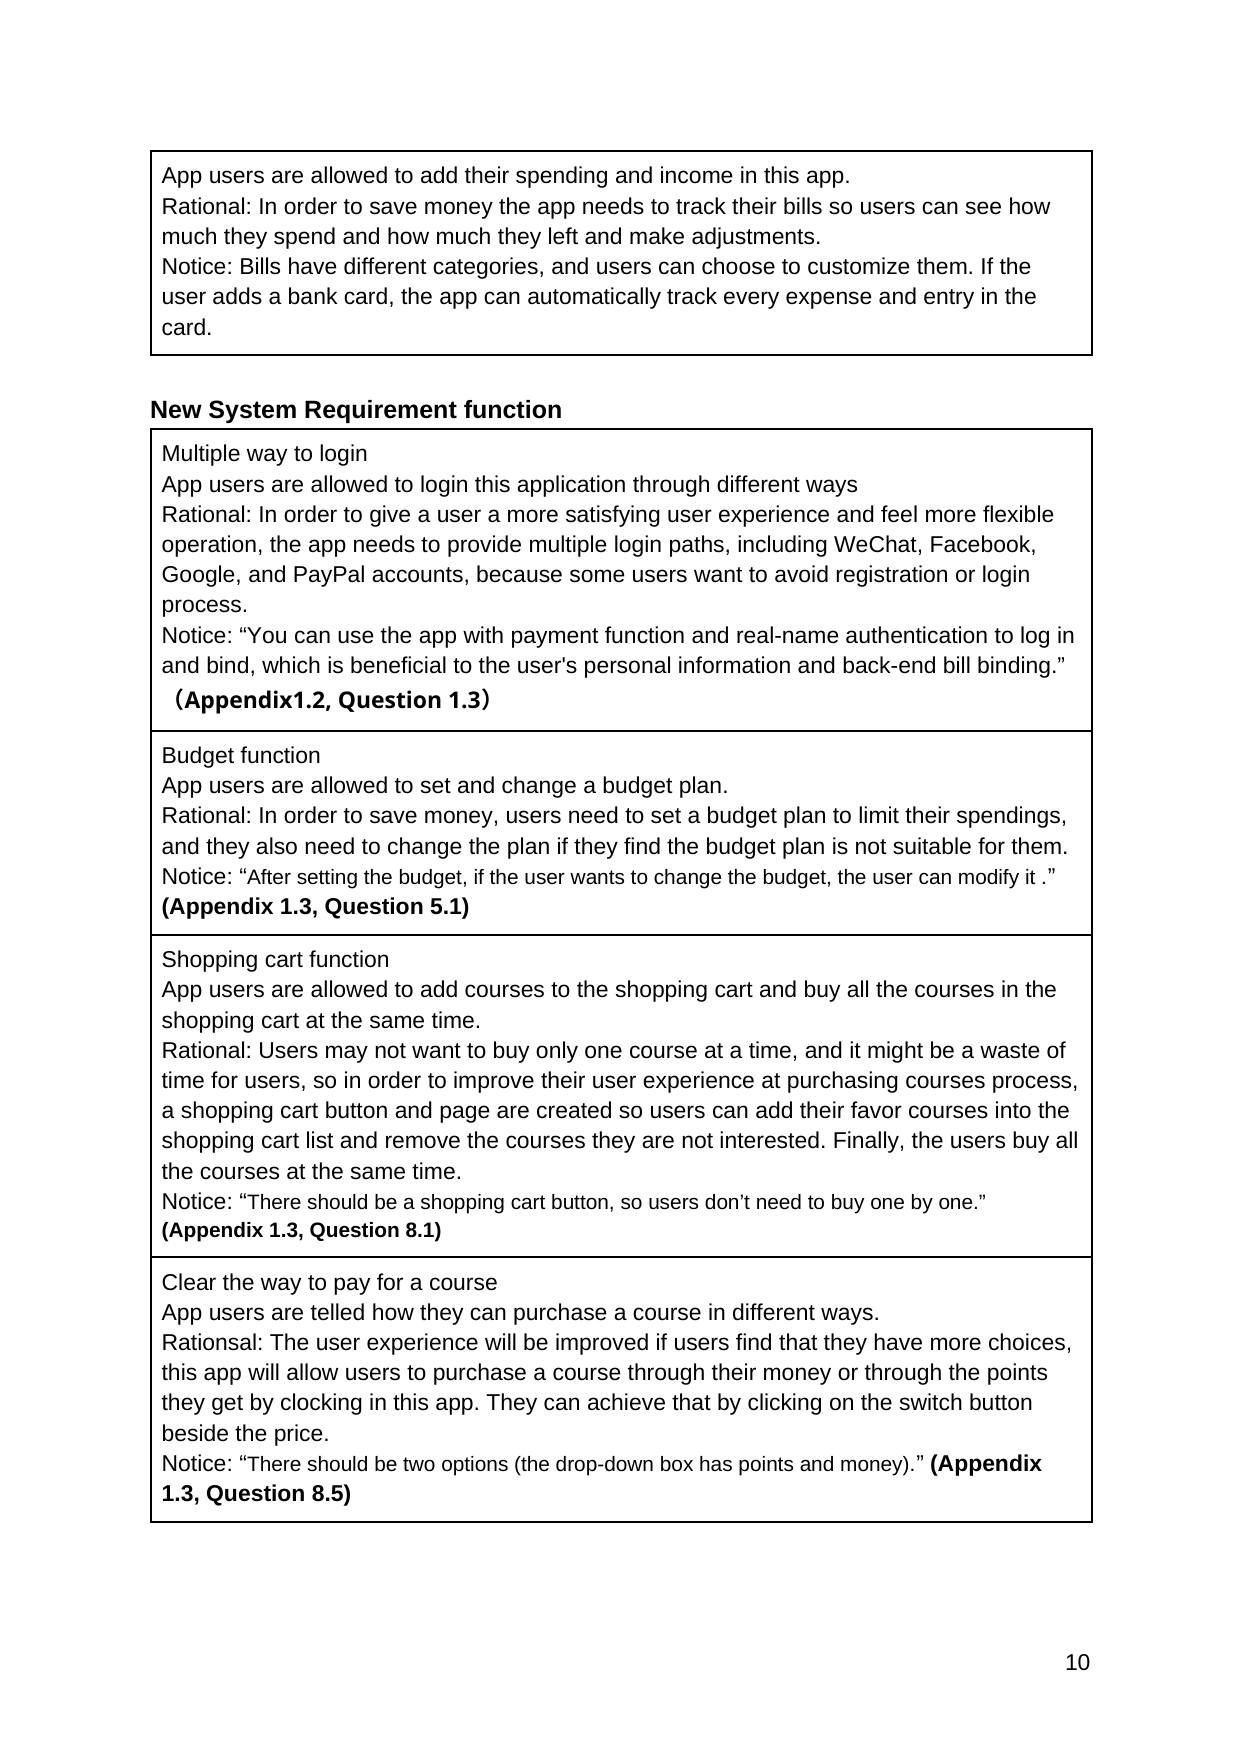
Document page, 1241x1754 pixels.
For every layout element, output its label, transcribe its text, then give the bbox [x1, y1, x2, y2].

table_header Multiple way to login App users are allowed to login this application through different ways Rational: In order to give a user a more satisfying user experience and feel more flexible operation, the app needs to provide multiple login paths, including WeChat, Facebook, Google, and PayPal accounts, because some users want to avoid registration or login process. Notice: “You can use the app with payment function and real-name authentication to log in and bind, which is beneficial to the user's personal information and back-end bill binding.” （Appendix1.2, Question 1.3） [152, 430, 1091, 729]
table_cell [152, 152, 1091, 354]
table_cell Shopping cart function App users are allowed to add courses to the shopping cart and buy all the courses in the shopping cart at the same time. Rational: Users may not want to buy only one course at a time, and it might be a waste of time for users, so in order to improve their user experience at purchasing courses process, a shopping cart button and page are created so users can add their favor courses into the shopping cart list and remove the courses they are not interested. Finally, the users buy all the courses at the same time. Notice: “There should be a shopping cart button, so users don’t need to buy one by one.” (Appendix 1.3, Question 8.1) [152, 936, 1091, 1256]
text New System Requirement function [150, 395, 1090, 423]
table_cell Clear the way to pay for a course App users are telled how they can purchase a course in different ways. Rationsal: The user experience will be improved if users find that they have more choices, this app will allow users to purchase a course through their money or through the points they get by clocking in this app. They can achieve that by clicking on the switch button beside the price. Notice: “There should be two options (the drop-down box has points and money).” (Appendix 1.3, Question 8.5) [152, 1258, 1091, 1521]
table_cell Budget function App users are allowed to set and change a budget plan. Rational: In order to save money, users need to set a budget plan to limit their spendings, and they also need to change the plan if they find the budget plan is not suitable for them. Notice: “After setting the budget, if the user wants to change the budget, the user can modify it .” (Appendix 1.3, Question 5.1) [152, 732, 1091, 934]
